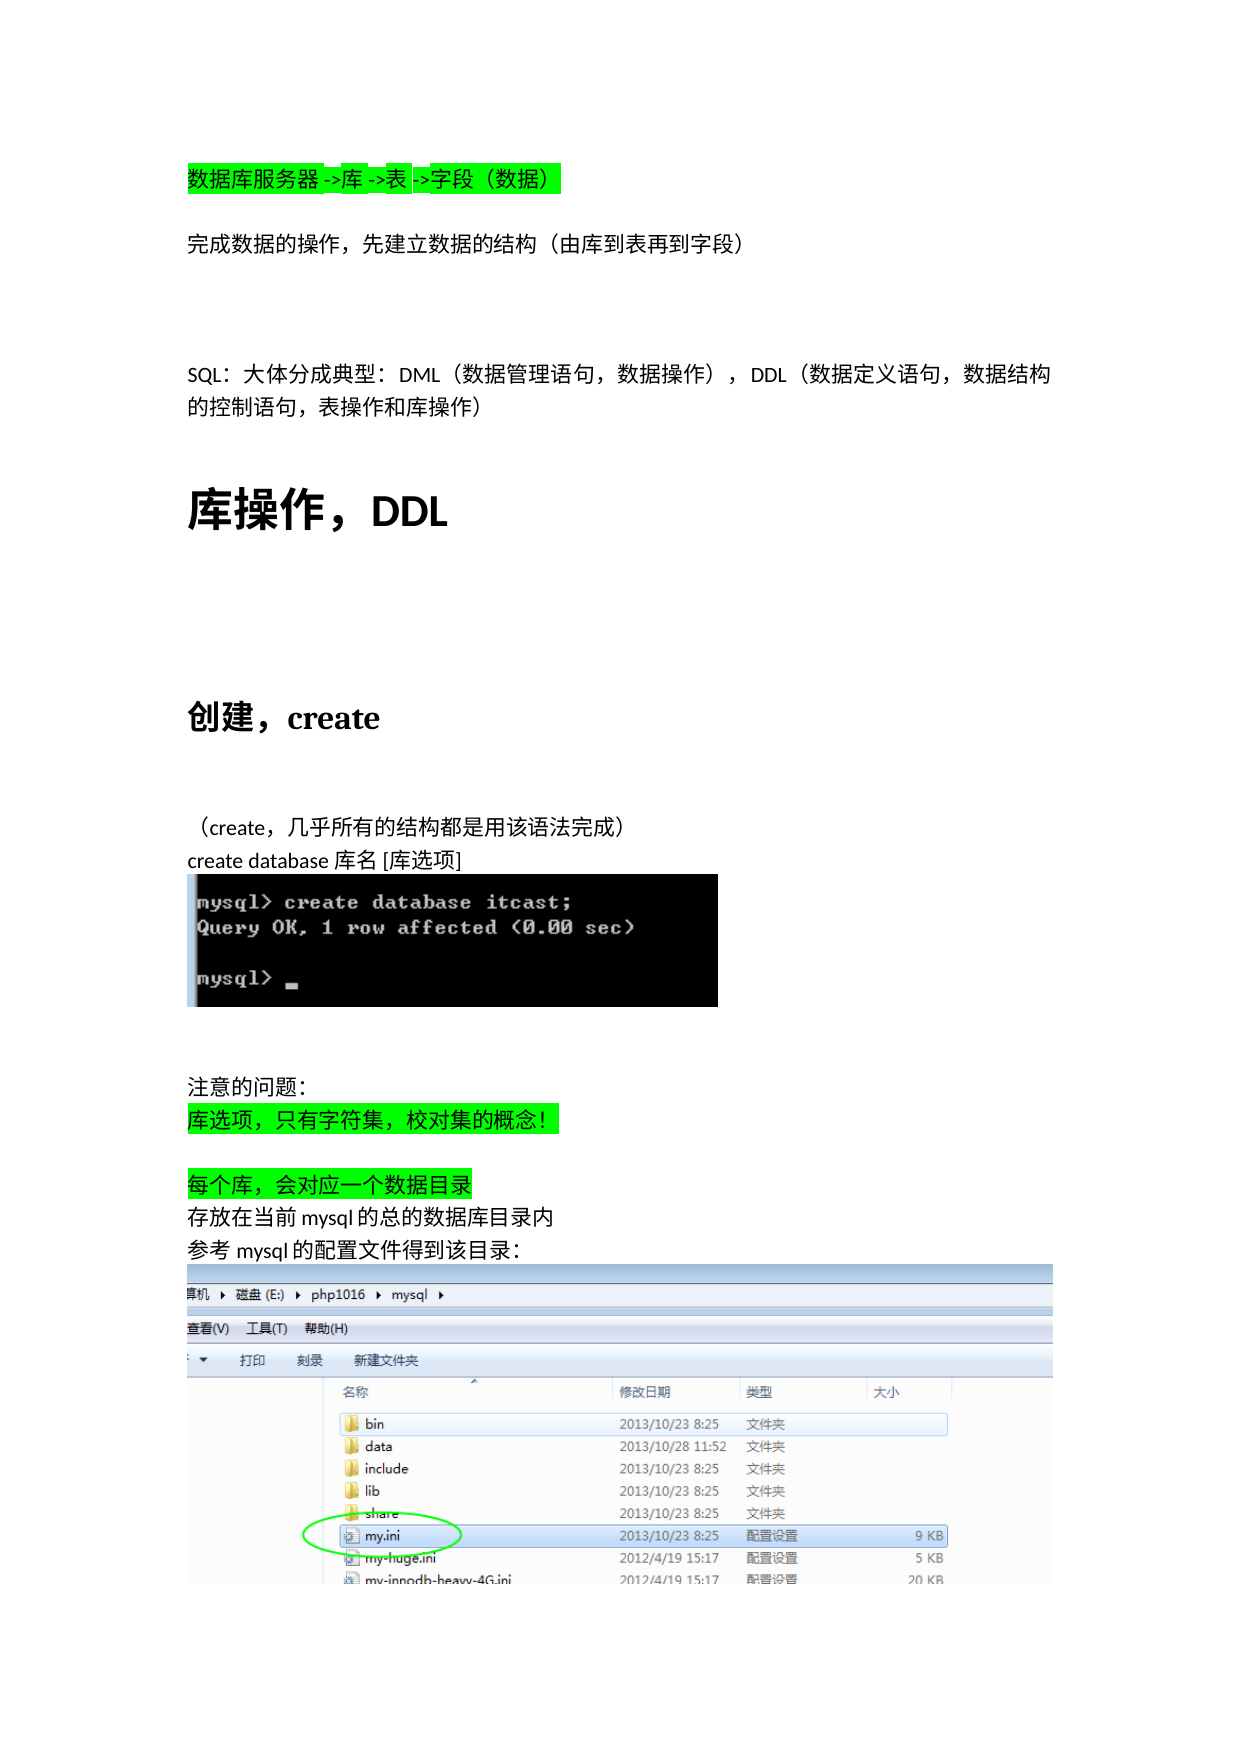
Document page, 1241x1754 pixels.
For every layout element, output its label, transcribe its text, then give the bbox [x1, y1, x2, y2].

text 参考 mysql的配置文件得到该目录： [187, 1232, 1053, 1264]
text 完成数据的操作，先建立数据的结构（由库到表再到字段） [187, 227, 1053, 259]
text 数据库服务器 ->库 ->表 ->字段（数据） [187, 162, 1053, 194]
text （create，几乎所有的结构都是用该语法完成） [187, 810, 1053, 842]
text SQL：大体分成典型：DML（数据管理语句，数据操作），DDL（数据定义语句，数据结构的控制语句，表操作和库操作） [187, 357, 1053, 422]
text 每个库，会对应一个数据目录 [187, 1167, 1053, 1200]
picture [187, 874, 718, 1007]
subtitle 创建，create [187, 683, 1053, 748]
text 注意的问题： [187, 1070, 1053, 1102]
subtitle 库操作，DDL [187, 457, 1053, 555]
text create database 库名 [库选项] [187, 842, 1053, 875]
text 库选项，只有字符集，校对集的概念！ [187, 1102, 1053, 1135]
text 存放在当前mysql的总的数据库目录内 [187, 1200, 1053, 1232]
picture [187, 1264, 1053, 1584]
